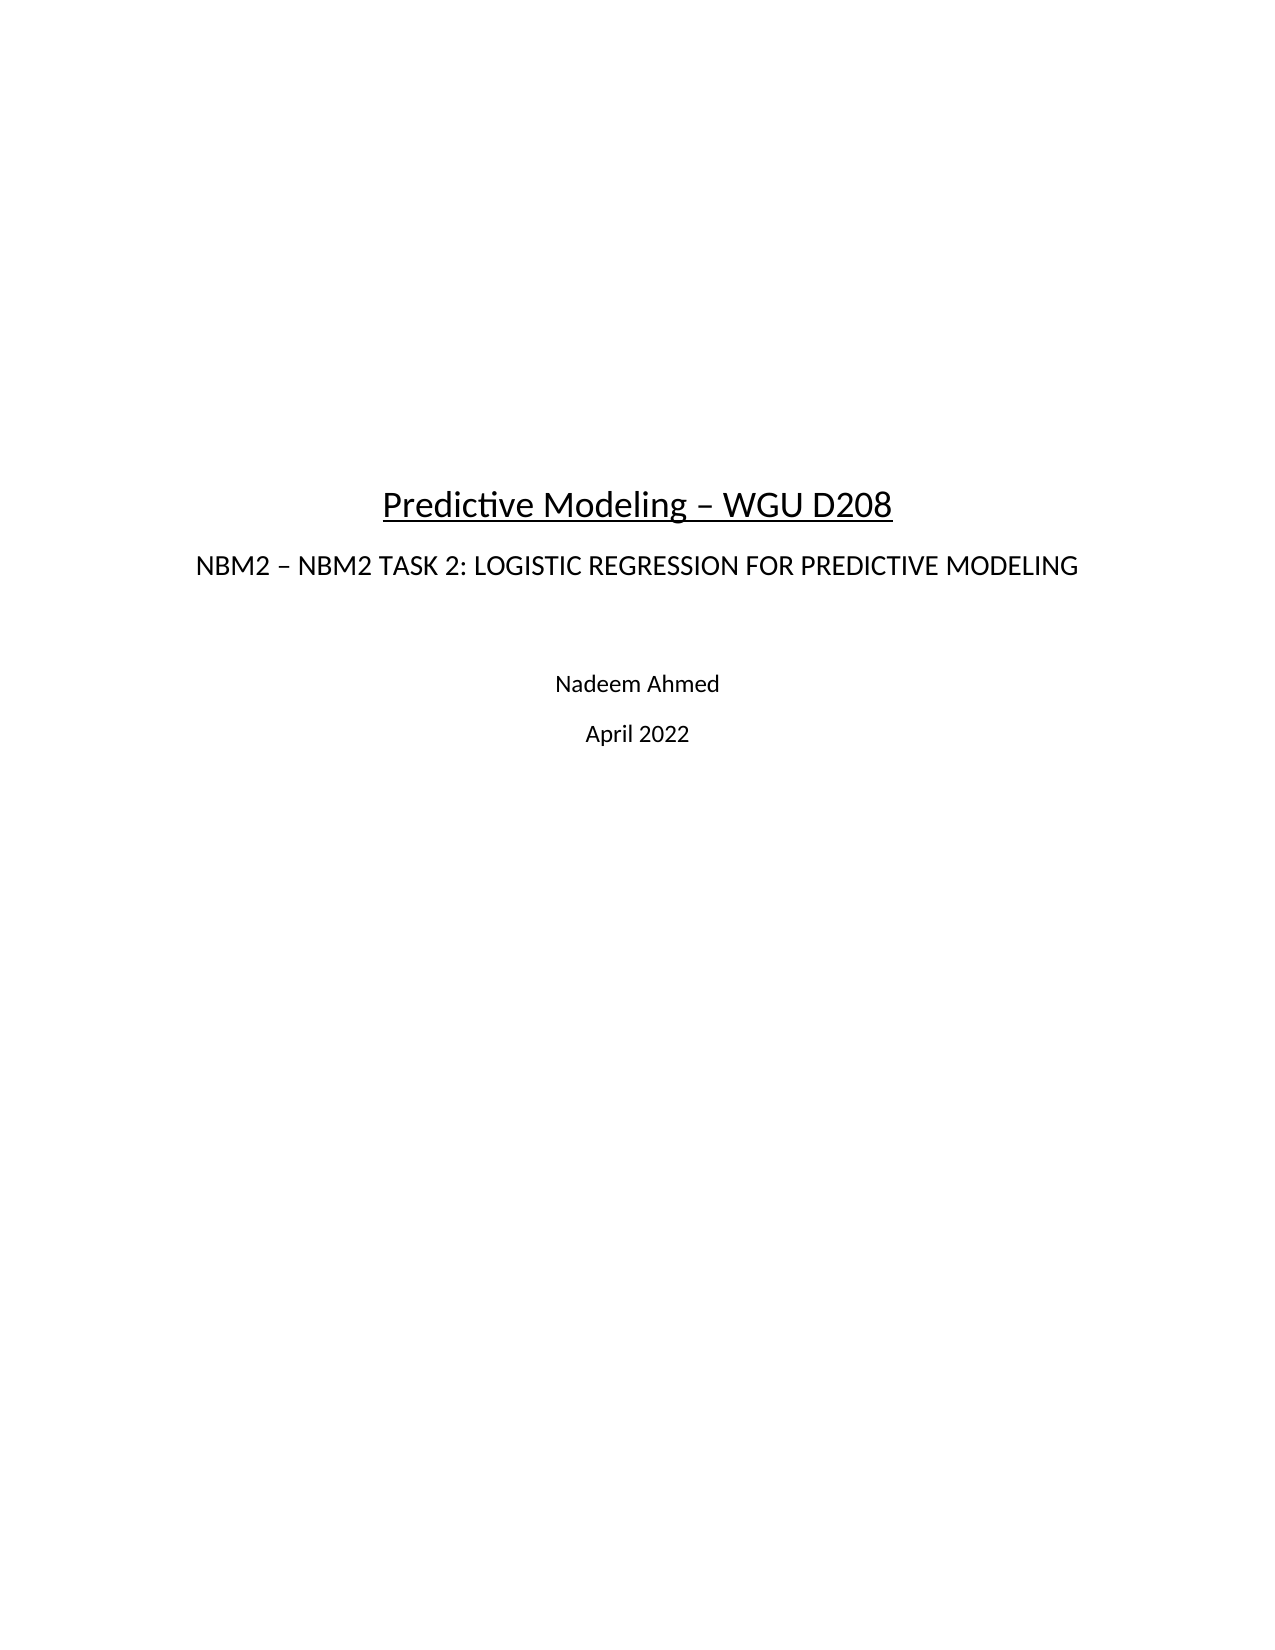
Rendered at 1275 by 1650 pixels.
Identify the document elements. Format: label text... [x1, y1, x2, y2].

text NBM2 – NBM2 TASK 2: LOGISTIC REGRESSION FOR PREDICTIVE MODELING [150, 547, 1125, 582]
text Predictive Modeling – WGU D208 [150, 481, 1125, 527]
text Nadeem Ahmed [150, 668, 1125, 699]
text April 2022 [150, 718, 1125, 748]
